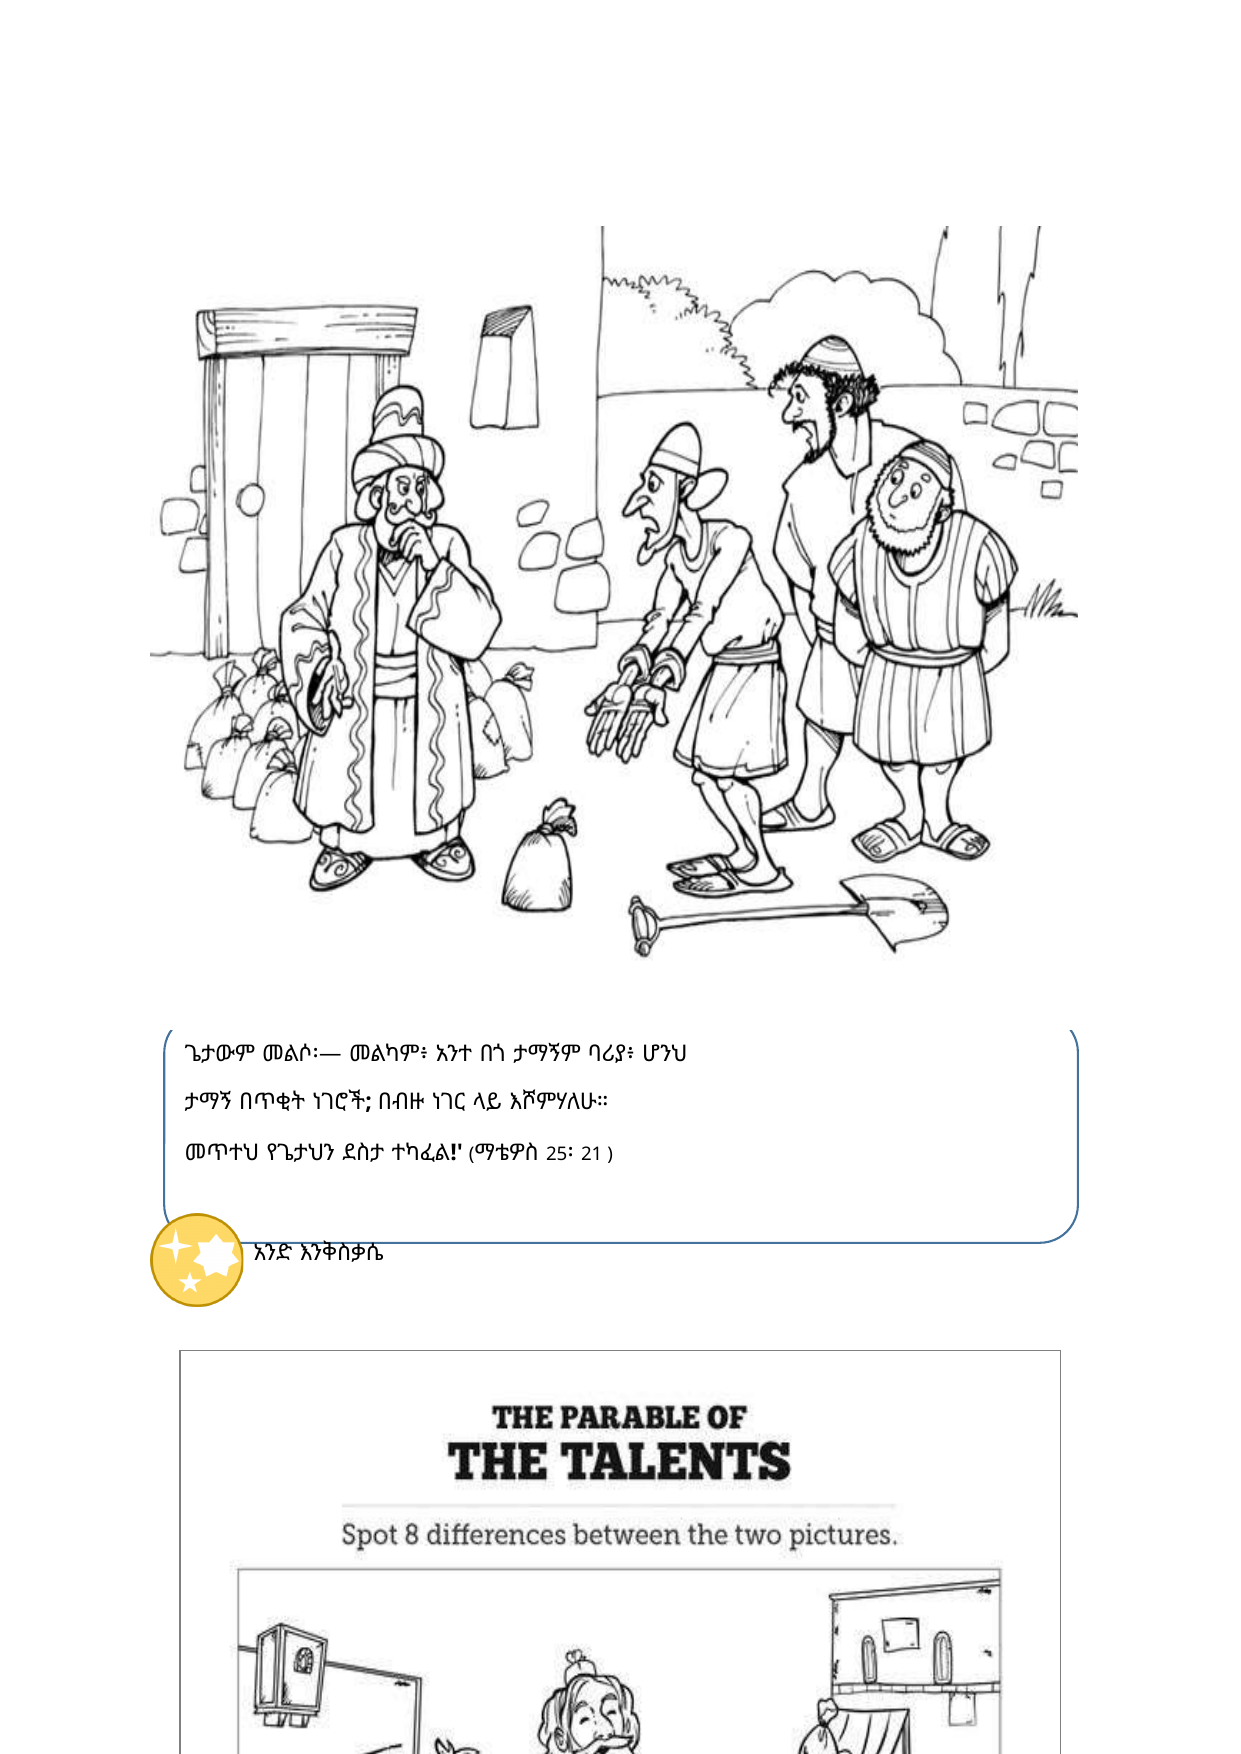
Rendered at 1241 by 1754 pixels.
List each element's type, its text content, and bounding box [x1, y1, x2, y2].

picture [181, 1351, 1060, 1754]
text ጌታውም መልሶ፡— መልካም፥ አንተ በጎ ታማኝም ባሪያ፥ ሆንህ [150, 1040, 1090, 1066]
text አንድ እንቅስቃሴ [244, 1239, 1090, 1266]
text መጥተህ የጌታህን ደስታ ተካፈል!' (ማቴዎስ 25፡ 21 ) [150, 1136, 1090, 1167]
picture [150, 1213, 244, 1307]
text ታማኝ በጥቂት ነገሮች; በብዙ ነገር ላይ እሾምሃለሁ። [150, 1085, 1090, 1116]
picture [150, 226, 1078, 1030]
